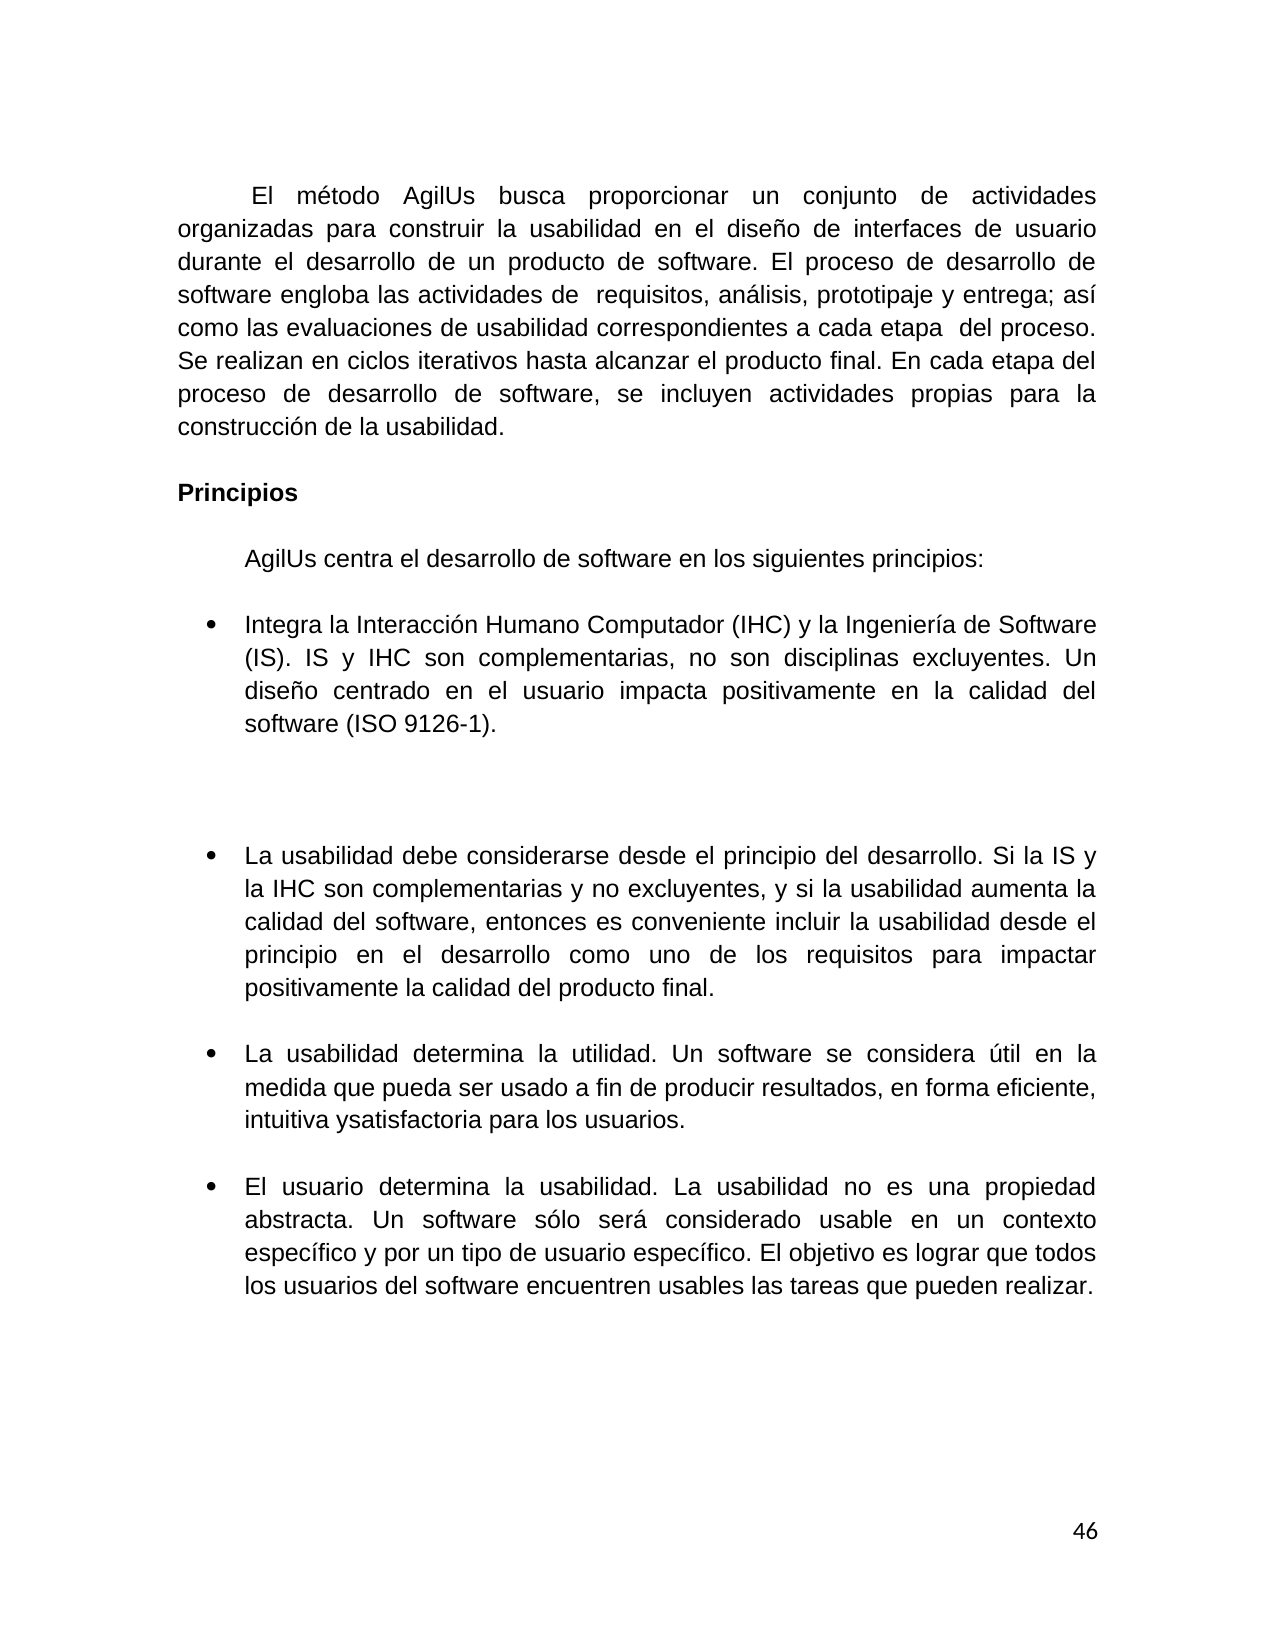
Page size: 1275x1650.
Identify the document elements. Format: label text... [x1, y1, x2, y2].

text Principios [177, 478, 1098, 507]
text AgilUs centra el desarrollo de software en los siguientes principios: [177, 544, 1098, 573]
list La usabilidad determina la utilidad. Un software se considera útil en la medida que pueda ser usado a fin de producir resultados, en forma eficiente, intuitiva ysatisfactoria para los usuarios. [207, 1039, 1098, 1134]
list Integra la Interacción Humano Computador (IHC) y la Ingeniería de Software (IS). IS y IHC son complementarias, no son disciplinas excluyentes. Un diseño centrado en el usuario impacta positivamente en la calidad del software (ISO 9126-1). [207, 610, 1098, 738]
text El método AgilUs busca proporcionar un conjunto de actividades organizadas para construir la usabilidad en el diseño de interfaces de usuario durante el desarrollo de un producto de software. El proceso de desarrollo de software engloba las actividades de requisitos, análisis, prototipaje y entrega; así como las evaluaciones de usabilidad correspondientes a cada etapa del proceso. Se realizan en ciclos iterativos hasta alcanzar el producto final. En cada etapa del proceso de desarrollo de software, se incluyen actividades propias para la construcción de la usabilidad. [177, 181, 1098, 441]
list El usuario determina la usabilidad. La usabilidad no es una propiedad abstracta. Un software sólo será considerado usable en un contexto específico y por un tipo de usuario específico. El objetivo es lograr que todos los usuarios del software encuentren usables las tareas que pueden realizar. [207, 1172, 1098, 1299]
list La usabilidad debe considerarse desde el principio del desarrollo. Si la IS y la IHC son complementarias y no excluyentes, y si la usabilidad aumenta la calidad del software, entonces es conveniente incluir la usabilidad desde el principio en el desarrollo como uno de los requisitos para impactar positivamente la calidad del producto final. [207, 841, 1098, 1002]
